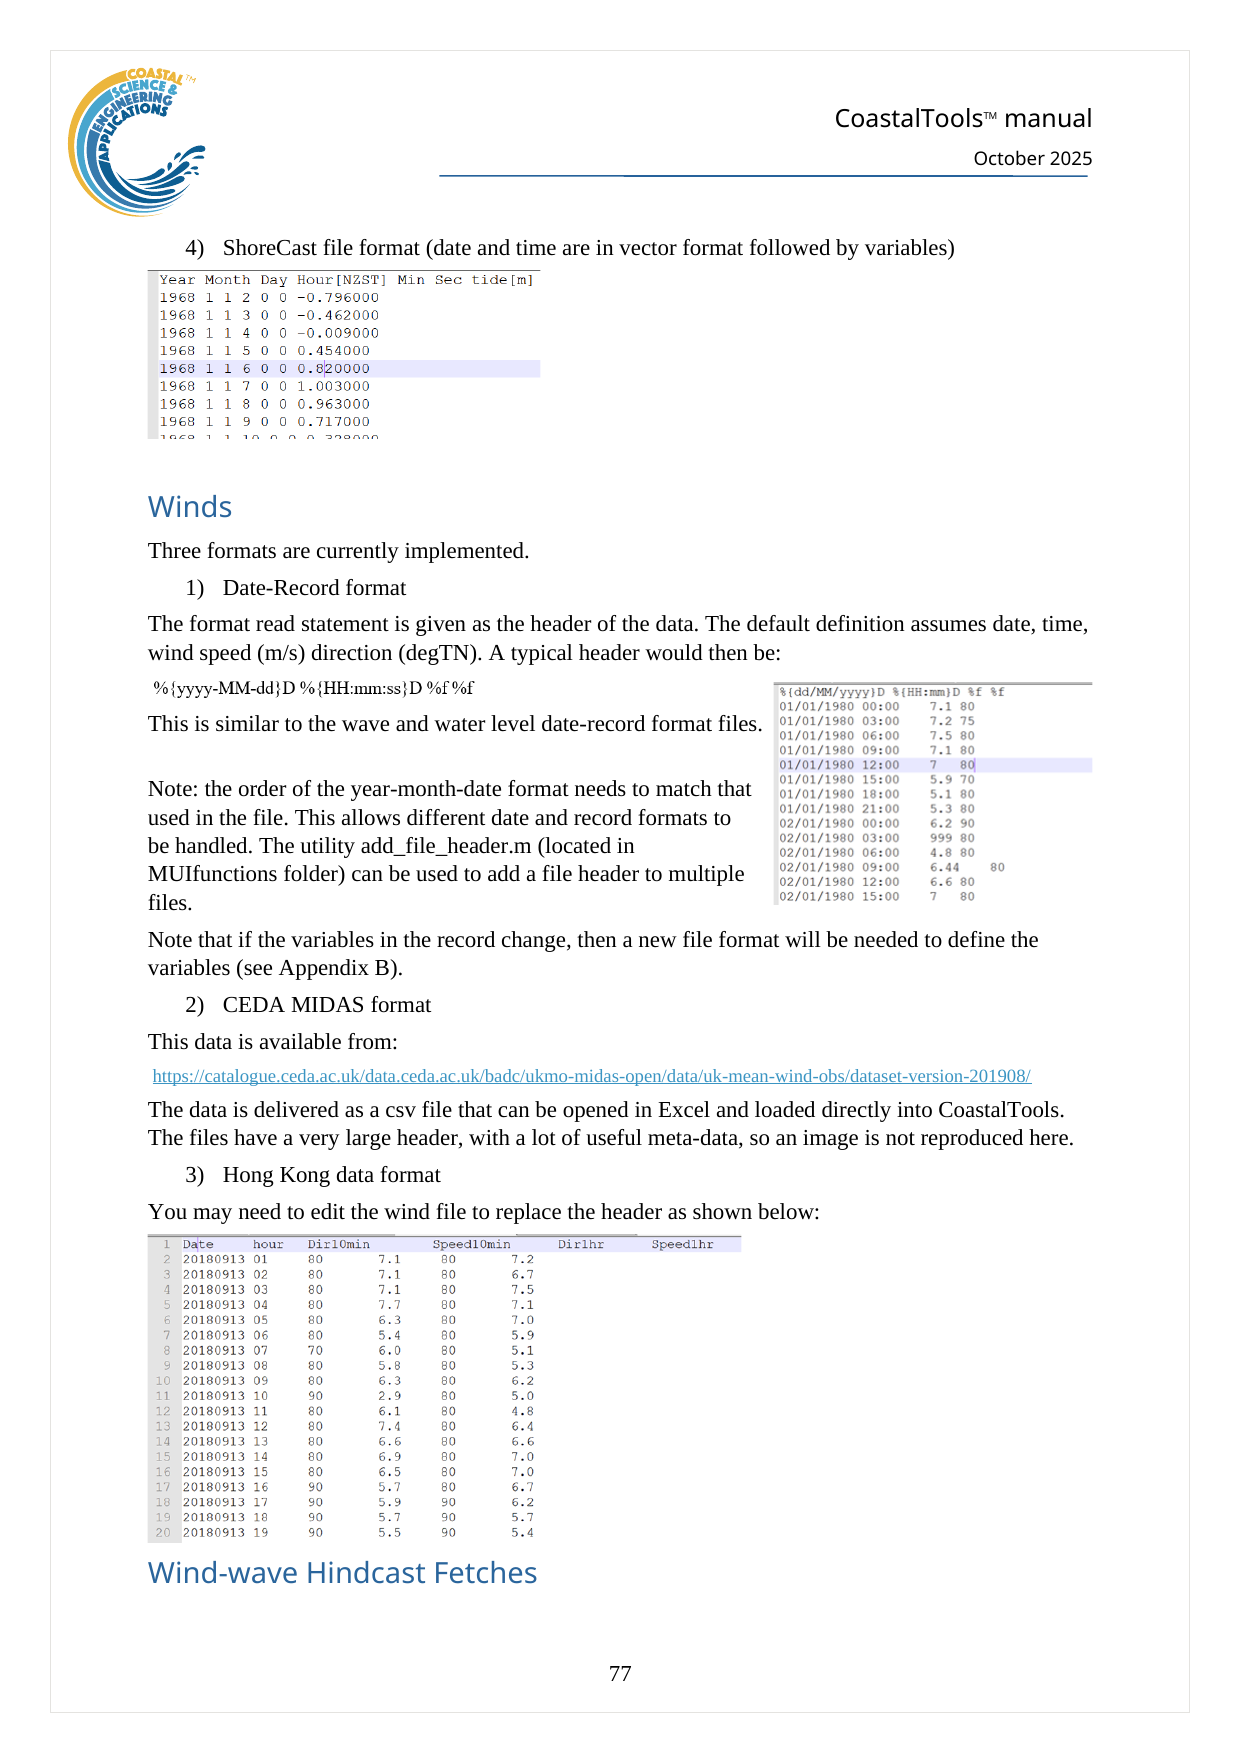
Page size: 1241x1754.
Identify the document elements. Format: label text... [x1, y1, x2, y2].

text You may need to edit the wind file to replace the header as shown below: [148, 1198, 1093, 1224]
list ShoreCast file format (date and time are in vector format followed by variables) [185, 234, 1093, 260]
text Note that if the variables in the record change, then a new file format will be needed to define the variables (see Appendix B). [148, 926, 1093, 981]
text Wind-wave Hindcast Fetches [148, 1553, 1093, 1592]
picture [773, 682, 1093, 905]
text This data is available from: [148, 1028, 1093, 1054]
text The format read statement is given as the header of the data. The default definition assumes date, time, wind speed (m/s) direction (degTN). A typical header would then be: [148, 611, 1093, 665]
picture [147, 676, 479, 702]
picture [147, 1234, 742, 1543]
text The data is delivered as a csv file that can be opened in Excel and loaded directly into CoastalTools. The files have a very large header, with a lot of useful meta-data, so an image is not reproduced here. [148, 1096, 1093, 1151]
list Hong Kong data format [185, 1161, 1093, 1188]
list Date-Record format [185, 574, 1093, 600]
text This is similar to the wave and water level date-record format files. [148, 710, 773, 765]
text Three formats are currently implemented. [148, 537, 1093, 563]
text https://catalogue.ceda.ac.uk/data.ceda.ac.uk/badc/ukmo-midas-open/data/uk-mean-wind-obs/dataset-version-201908/ [148, 1064, 1093, 1086]
text Winds [148, 486, 1093, 526]
picture [147, 270, 541, 439]
text Note: the order of the year-month-date format needs to match that used in the file. This allows different date and record formats to be handled. The utility add_file_header.m (located in MUIfunctions folder) can be used to add a file header to multiple files. [148, 775, 1093, 915]
list CEDA MIDAS format [185, 991, 1093, 1017]
